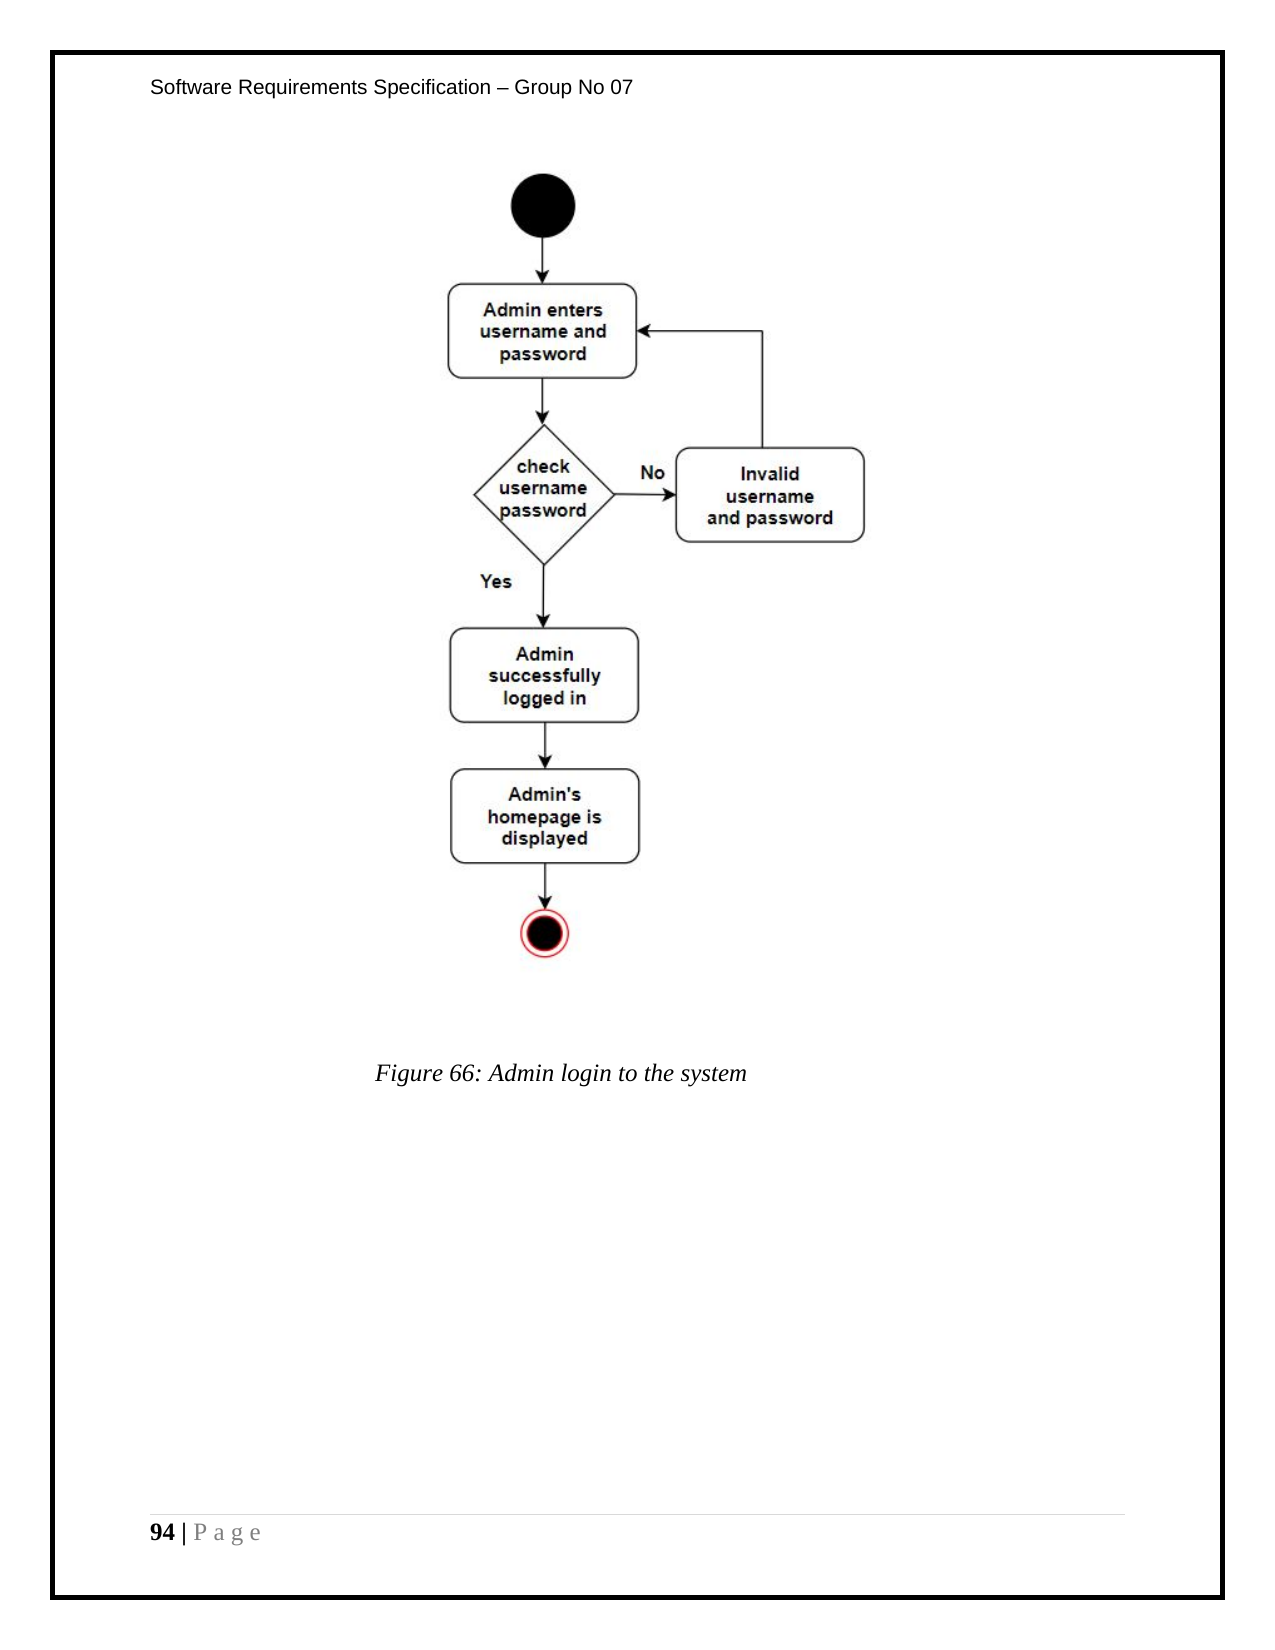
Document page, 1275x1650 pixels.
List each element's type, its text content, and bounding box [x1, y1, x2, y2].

list Figure 66: Admin login to the system [375, 1058, 1125, 1087]
picture [340, 151, 935, 1010]
